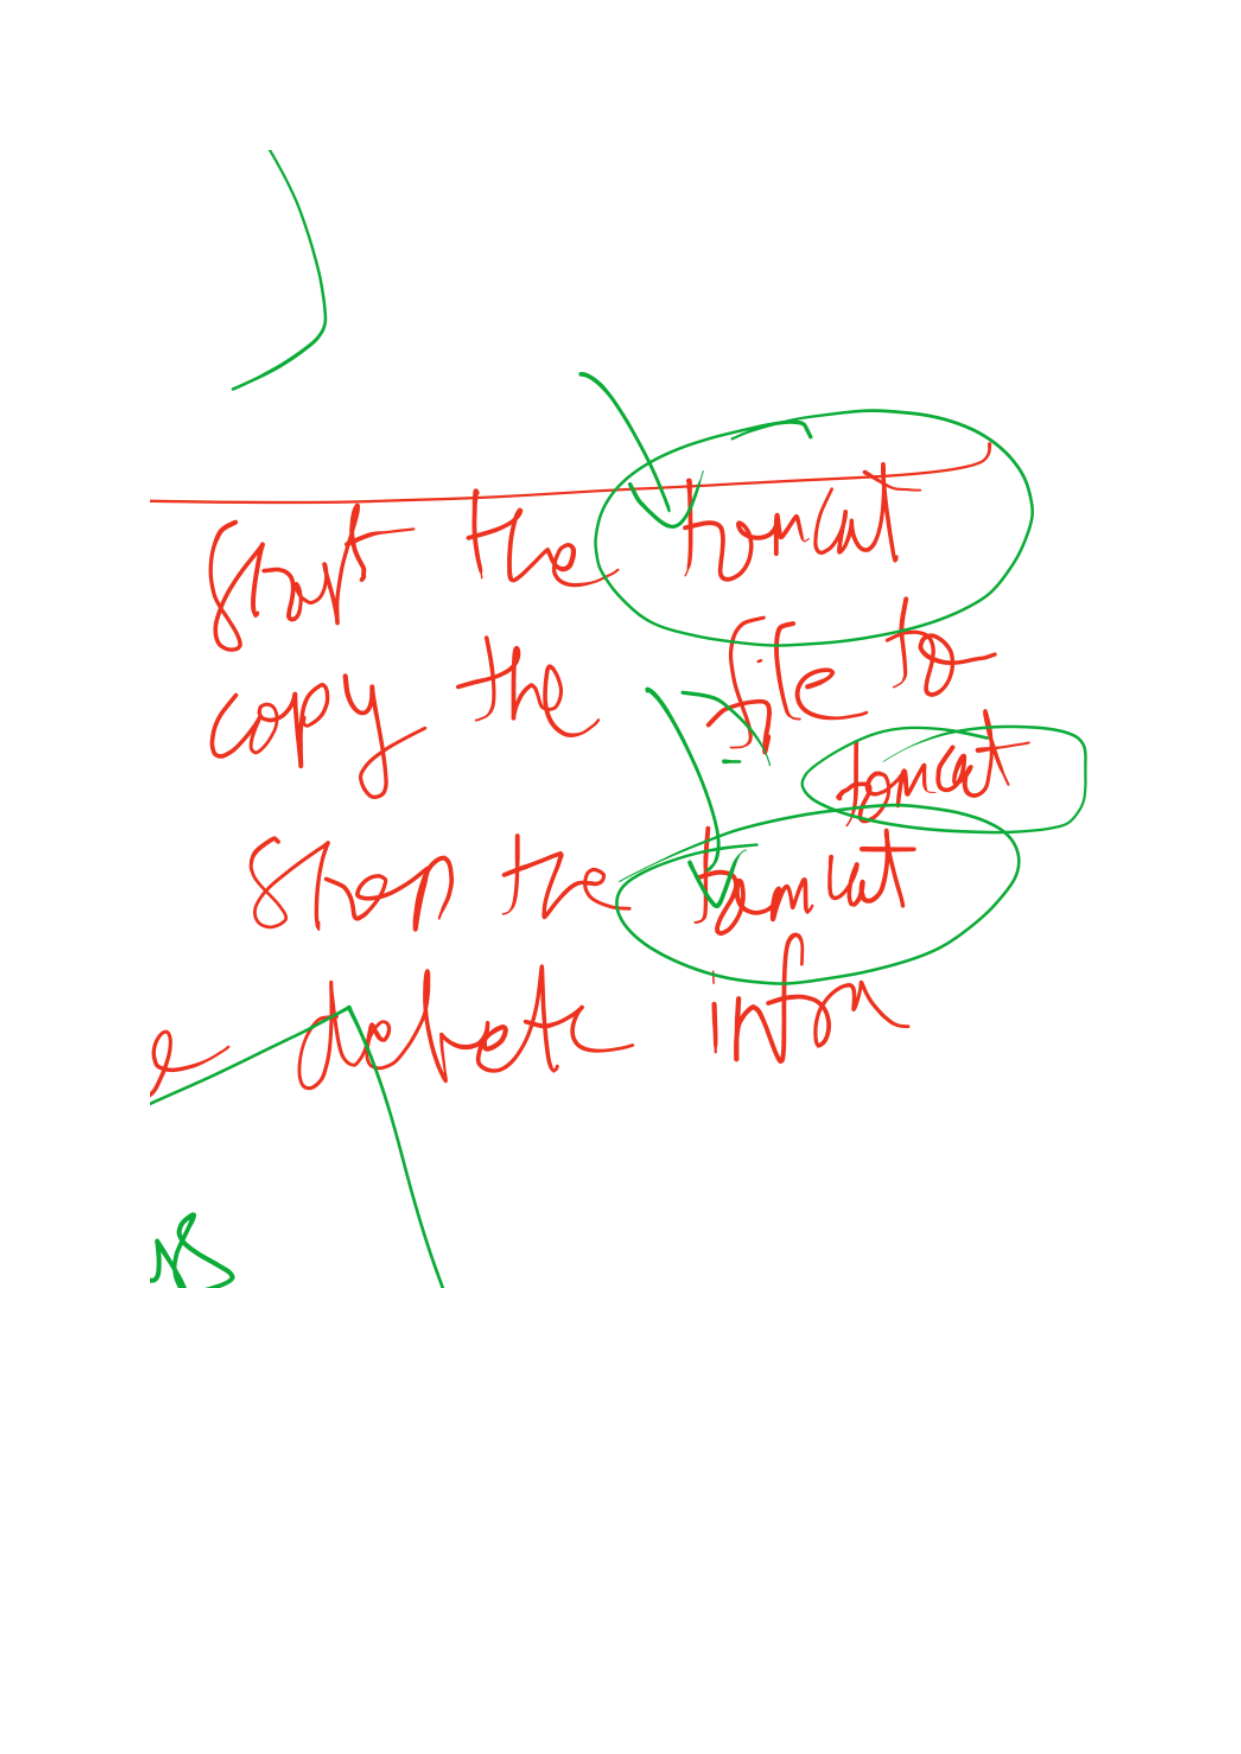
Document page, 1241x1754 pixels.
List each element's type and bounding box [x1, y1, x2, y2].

picture [150, 150, 1091, 1288]
